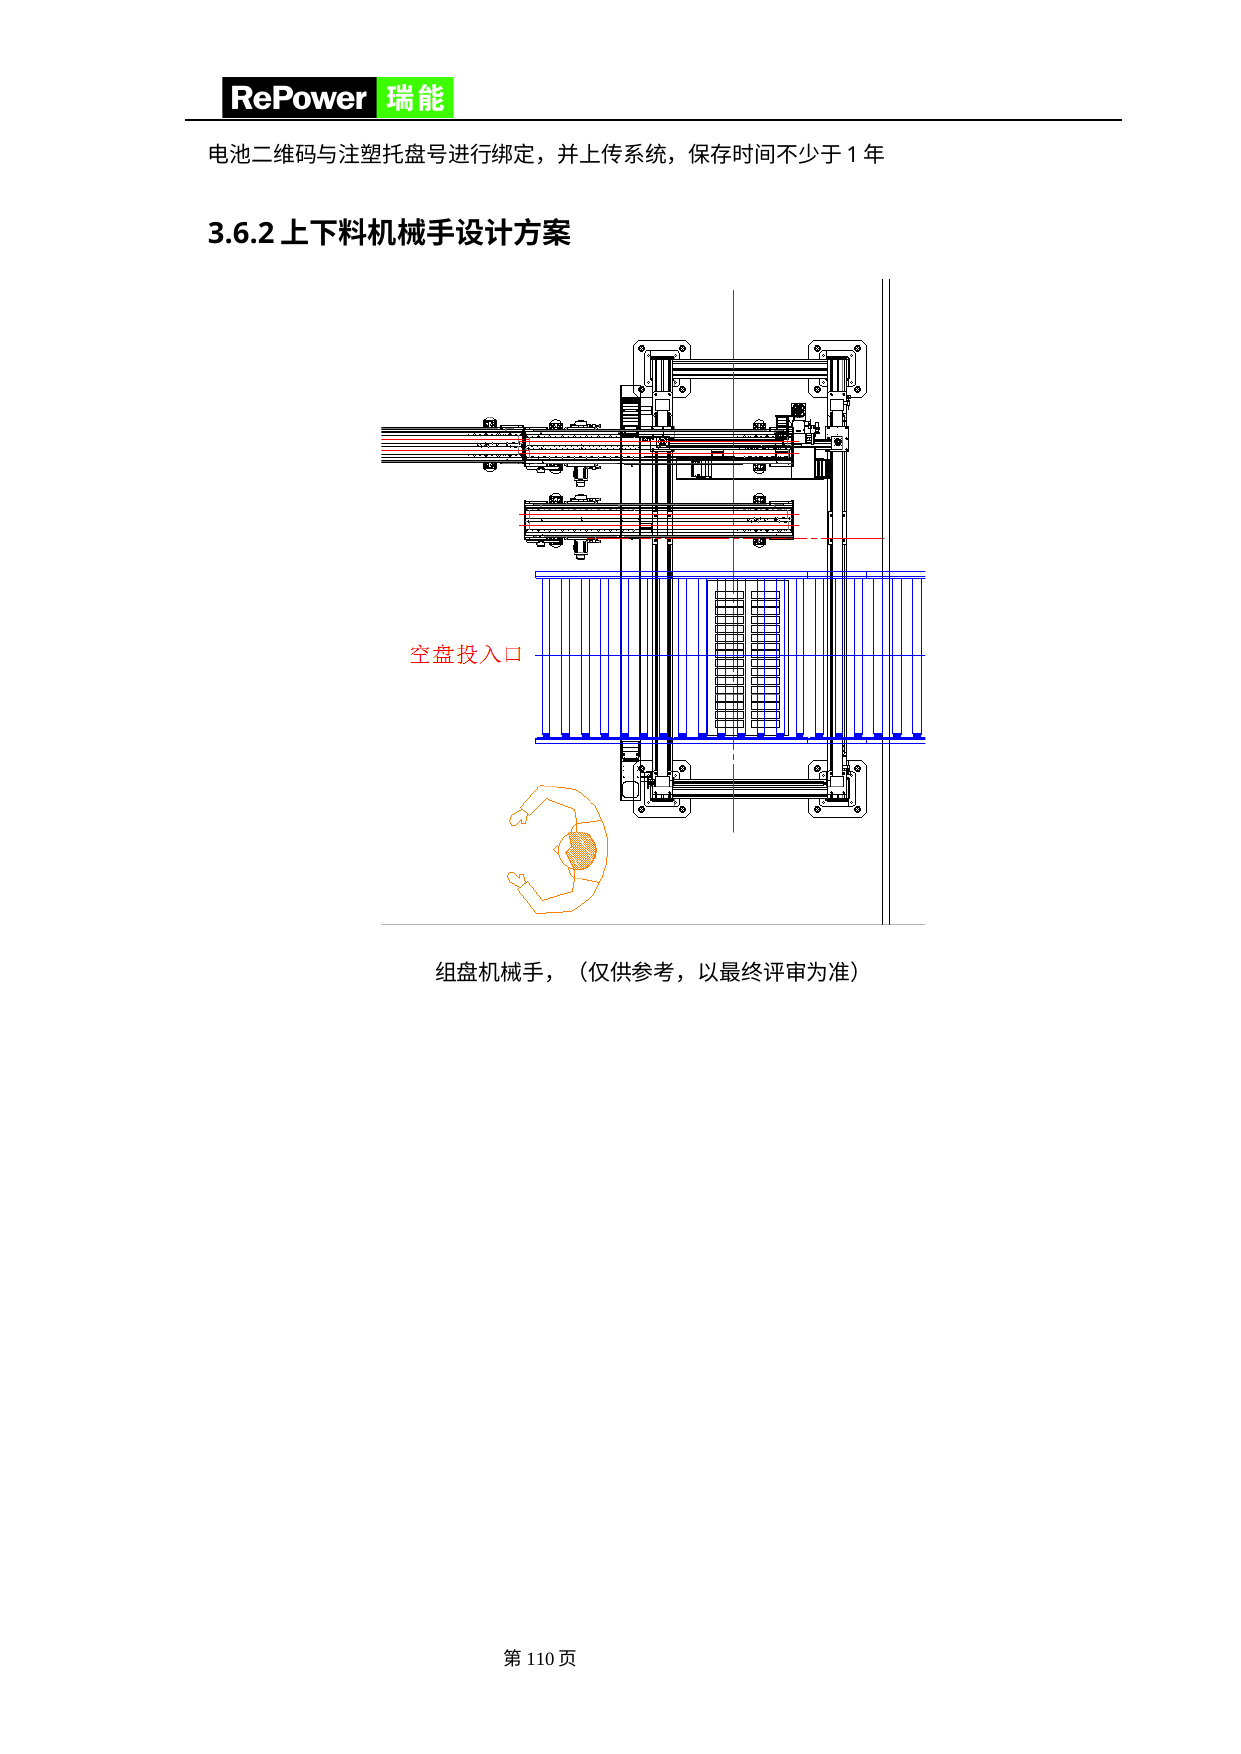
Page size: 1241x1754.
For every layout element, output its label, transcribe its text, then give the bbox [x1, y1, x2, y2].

picture [222, 77, 454, 118]
text 组盘机械手，（仅供参考，以最终评审为准） [185, 954, 1122, 987]
text 电池二维码与注塑托盘号进行绑定，并上传系统，保存时间不少于1年 [207, 137, 1122, 169]
picture [381, 279, 926, 925]
subtitle 3.6.2上下料机械手设计方案 [208, 198, 1122, 263]
